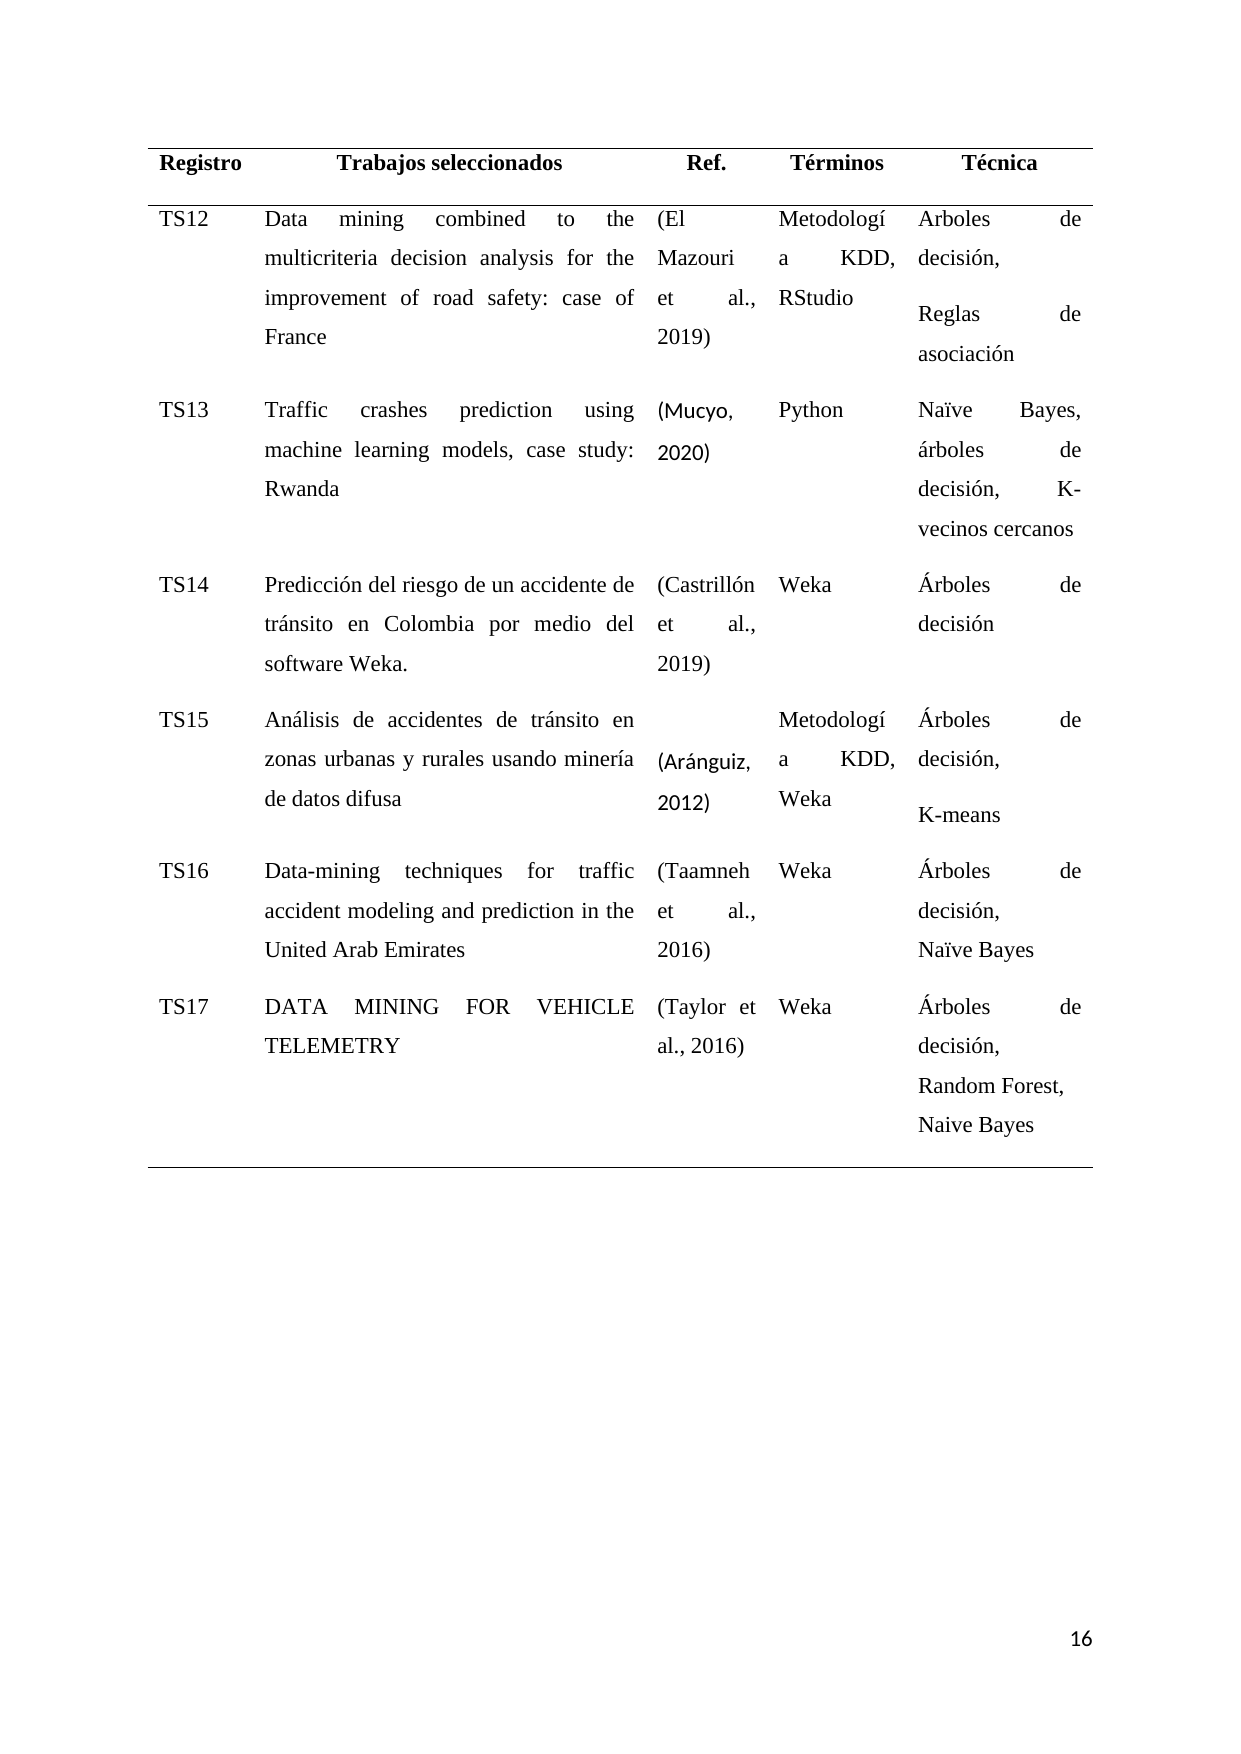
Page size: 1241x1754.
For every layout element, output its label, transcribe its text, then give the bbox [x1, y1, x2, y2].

table_cell (Taylor et al., 2016) [646, 993, 767, 1167]
table_cell Metodología KDD, RStudio [767, 206, 907, 396]
table_cell TS15 [148, 706, 253, 858]
table_cell Weka [767, 993, 907, 1167]
table_cell (El Mazouri et al., 2019) [646, 206, 767, 396]
table_cell Data mining combined to the multicriteria decision analysis for the improvement of road safety: case of France [253, 206, 646, 396]
table_cell Python [767, 396, 907, 571]
table_cell (Castrillón et al., 2019) [646, 571, 767, 706]
table_header Términos [767, 149, 907, 205]
table_header Técnica [907, 149, 1092, 205]
table_cell [646, 706, 767, 858]
table_header Ref. [646, 149, 767, 205]
table_cell Arboles de decisión, Reglas de asociación [907, 206, 1092, 396]
table_header Trabajos seleccionados [253, 149, 646, 205]
table_cell Predicción del riesgo de un accidente de tránsito en Colombia por medio del software Weka. [253, 571, 646, 706]
table_cell Análisis de accidentes de tránsito en zonas urbanas y rurales usando minería de datos difusa [253, 706, 646, 858]
table_cell Naïve Bayes, árboles de decisión, K- vecinos cercanos [907, 396, 1092, 571]
table_cell TS17 [148, 993, 253, 1167]
table_cell Árboles de decisión, K-means [907, 706, 1092, 858]
table_cell (Taamneh et al., 2016) [646, 858, 767, 993]
table_cell [646, 396, 767, 571]
table_cell Traffic crashes prediction using machine learning models, case study: Rwanda [253, 396, 646, 571]
table_cell Weka [767, 571, 907, 706]
table_cell Weka [767, 858, 907, 993]
table_cell Árboles de decisión, Naïve Bayes [907, 858, 1092, 993]
table_header Registro [148, 149, 253, 205]
table_cell Metodología KDD, Weka [767, 706, 907, 858]
table_cell Árboles de decisión, Random Forest, Naive Bayes [907, 993, 1092, 1167]
table_cell TS12 [148, 206, 253, 396]
table_cell Data-mining techniques for traffic accident modeling and prediction in the United Arab Emirates [253, 858, 646, 993]
table_cell TS16 [148, 858, 253, 993]
table_cell TS14 [148, 571, 253, 706]
table_cell DATA MINING FOR VEHICLE TELEMETRY [253, 993, 646, 1167]
table_cell TS13 [148, 396, 253, 571]
table_cell Árboles de decisión [907, 571, 1092, 706]
